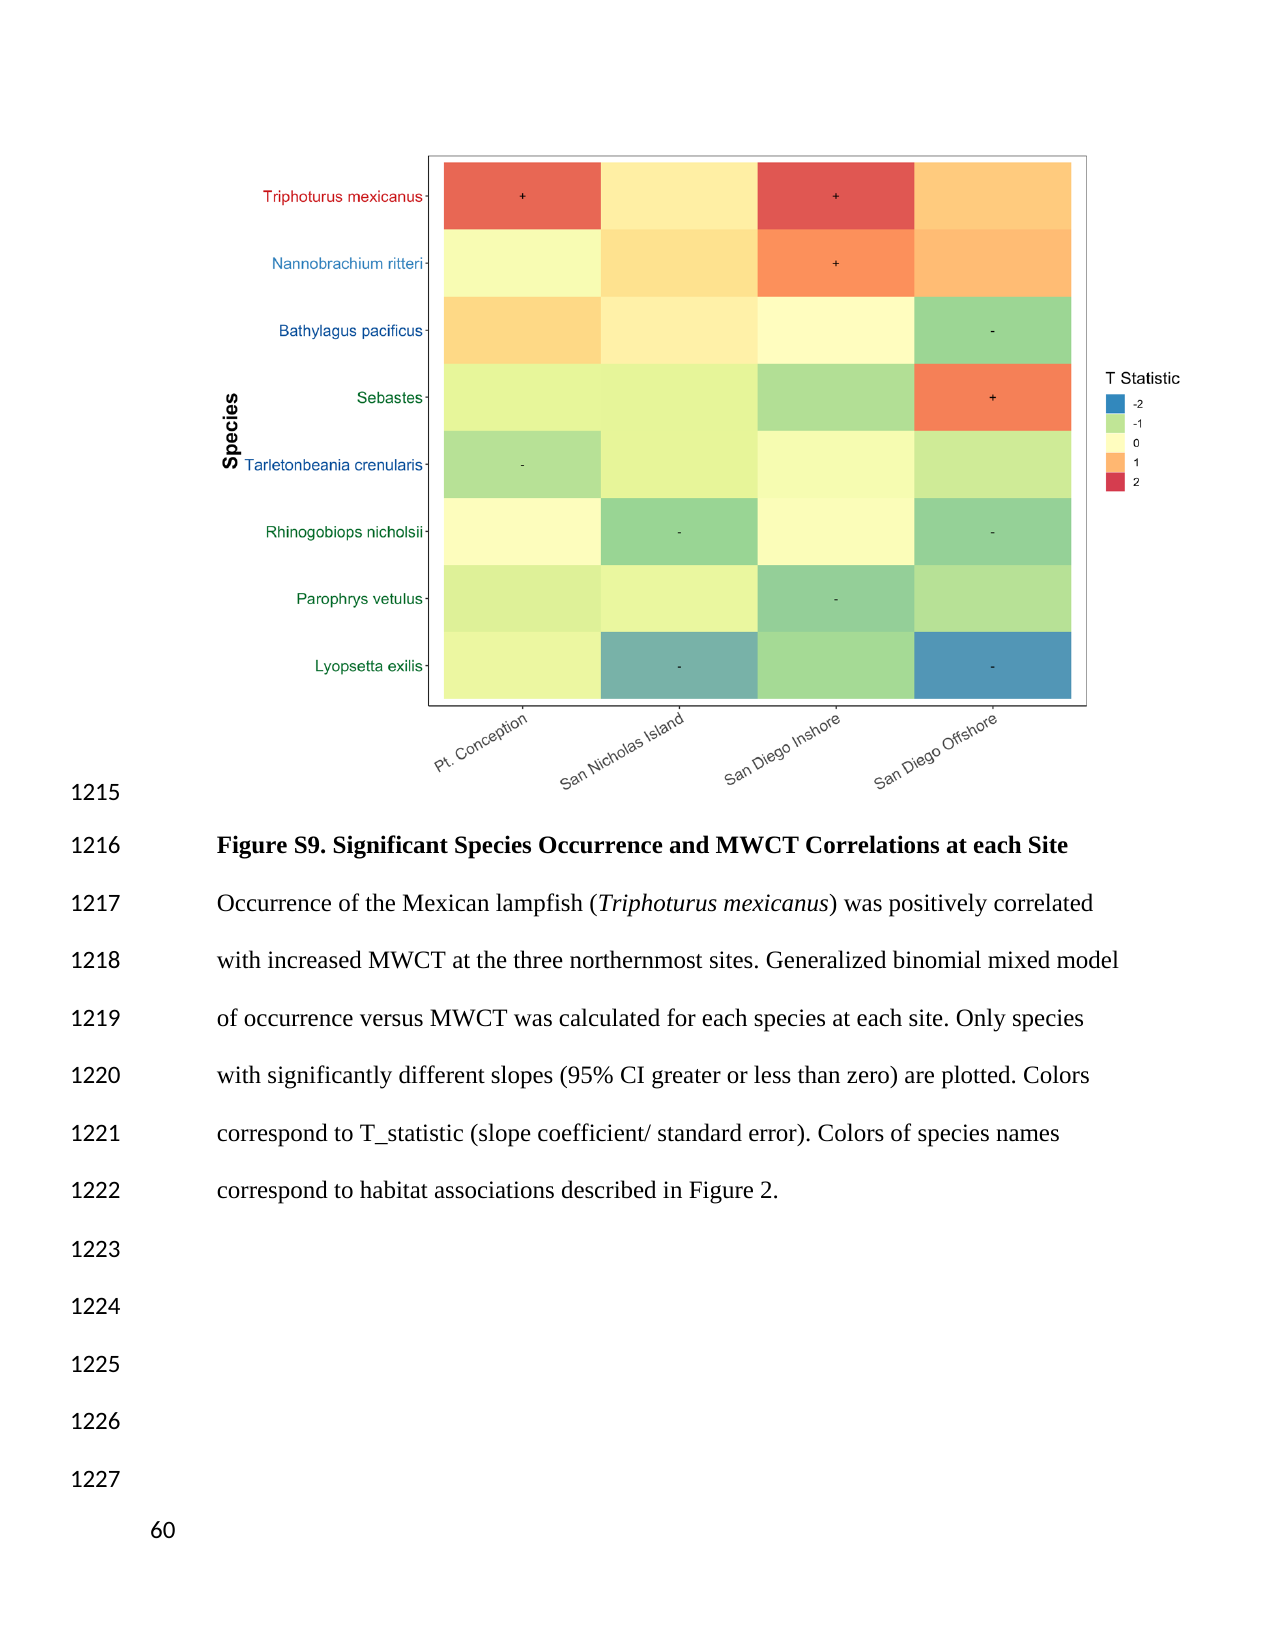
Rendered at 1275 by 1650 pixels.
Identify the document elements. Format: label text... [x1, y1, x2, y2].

picture [216, 150, 1192, 800]
text Figure S9. Significant Species Occurrence and MWCT Correlations at each Site [217, 831, 1125, 859]
text Occurrence of the Mexican lampfish (Triphoturus mexicanus) was positively correlated with increased MWCT at the three northernmost sites. Generalized binomial mixed model of occurrence versus MWCT was calculated for each species at each site. Only species with significantly different slopes (95% CI greater or less than zero) are plotted. Colors correspond to T_statistic (slope coefficient/ standard error). Colors of species names correspond to habitat associations described in Figure 2. [217, 888, 1125, 1204]
